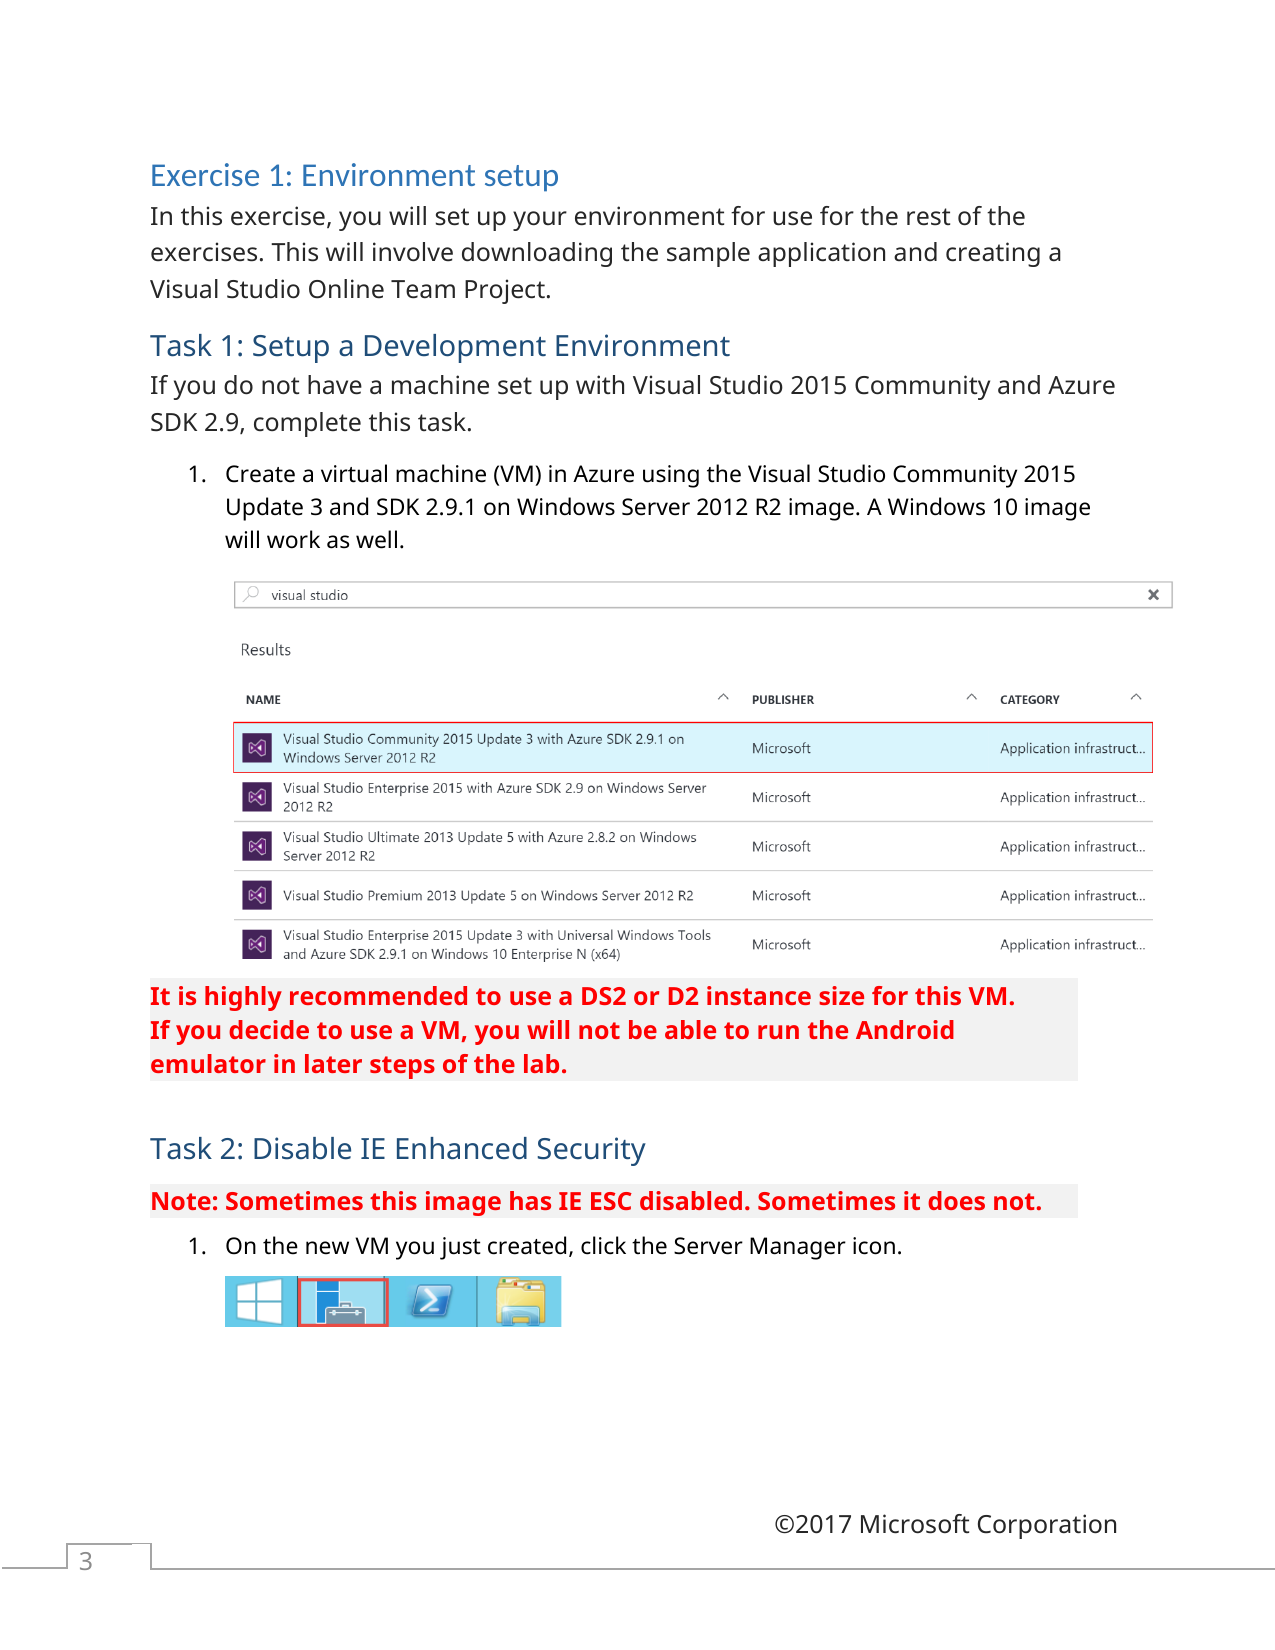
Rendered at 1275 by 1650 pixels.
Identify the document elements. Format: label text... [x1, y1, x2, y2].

subtitle Task 1: Setup a Development Environment [150, 325, 1125, 365]
text If you decide to use a VM, you will not be able to run the Android emulator in later steps of the lab. [150, 1012, 1078, 1081]
picture [225, 570, 1176, 966]
list On the new VM you just created, click the Server Manager icon. [187, 1230, 1125, 1262]
subtitle Task 2: Disable IE Enhanced Security [150, 1128, 1125, 1168]
text If you do not have a machine set up with Visual Studio 2015 Community and Azure SDK 2.9, complete this task. [150, 368, 1125, 439]
text In this exercise, you will set up your environment for use for the rest of the exercises. This will involve downloading the sample application and creating a Visual Studio Online Team Project. [150, 198, 1125, 306]
text It is highly recommended to use a DS2 or D2 instance size for this VM. [150, 978, 1078, 1012]
subtitle Exercise 1: Environment setup [150, 154, 1125, 195]
text Note: Sometimes this image has IE ESC disabled. Sometimes it does not. [150, 1184, 1078, 1218]
list Create a virtual machine (VM) in Azure using the Visual Studio Community 2015 Update 3 and SDK 2.9.1 on Windows Server 2012 R2 image. A Windows 10 image will work as well. [187, 458, 1125, 556]
picture [225, 1276, 562, 1327]
